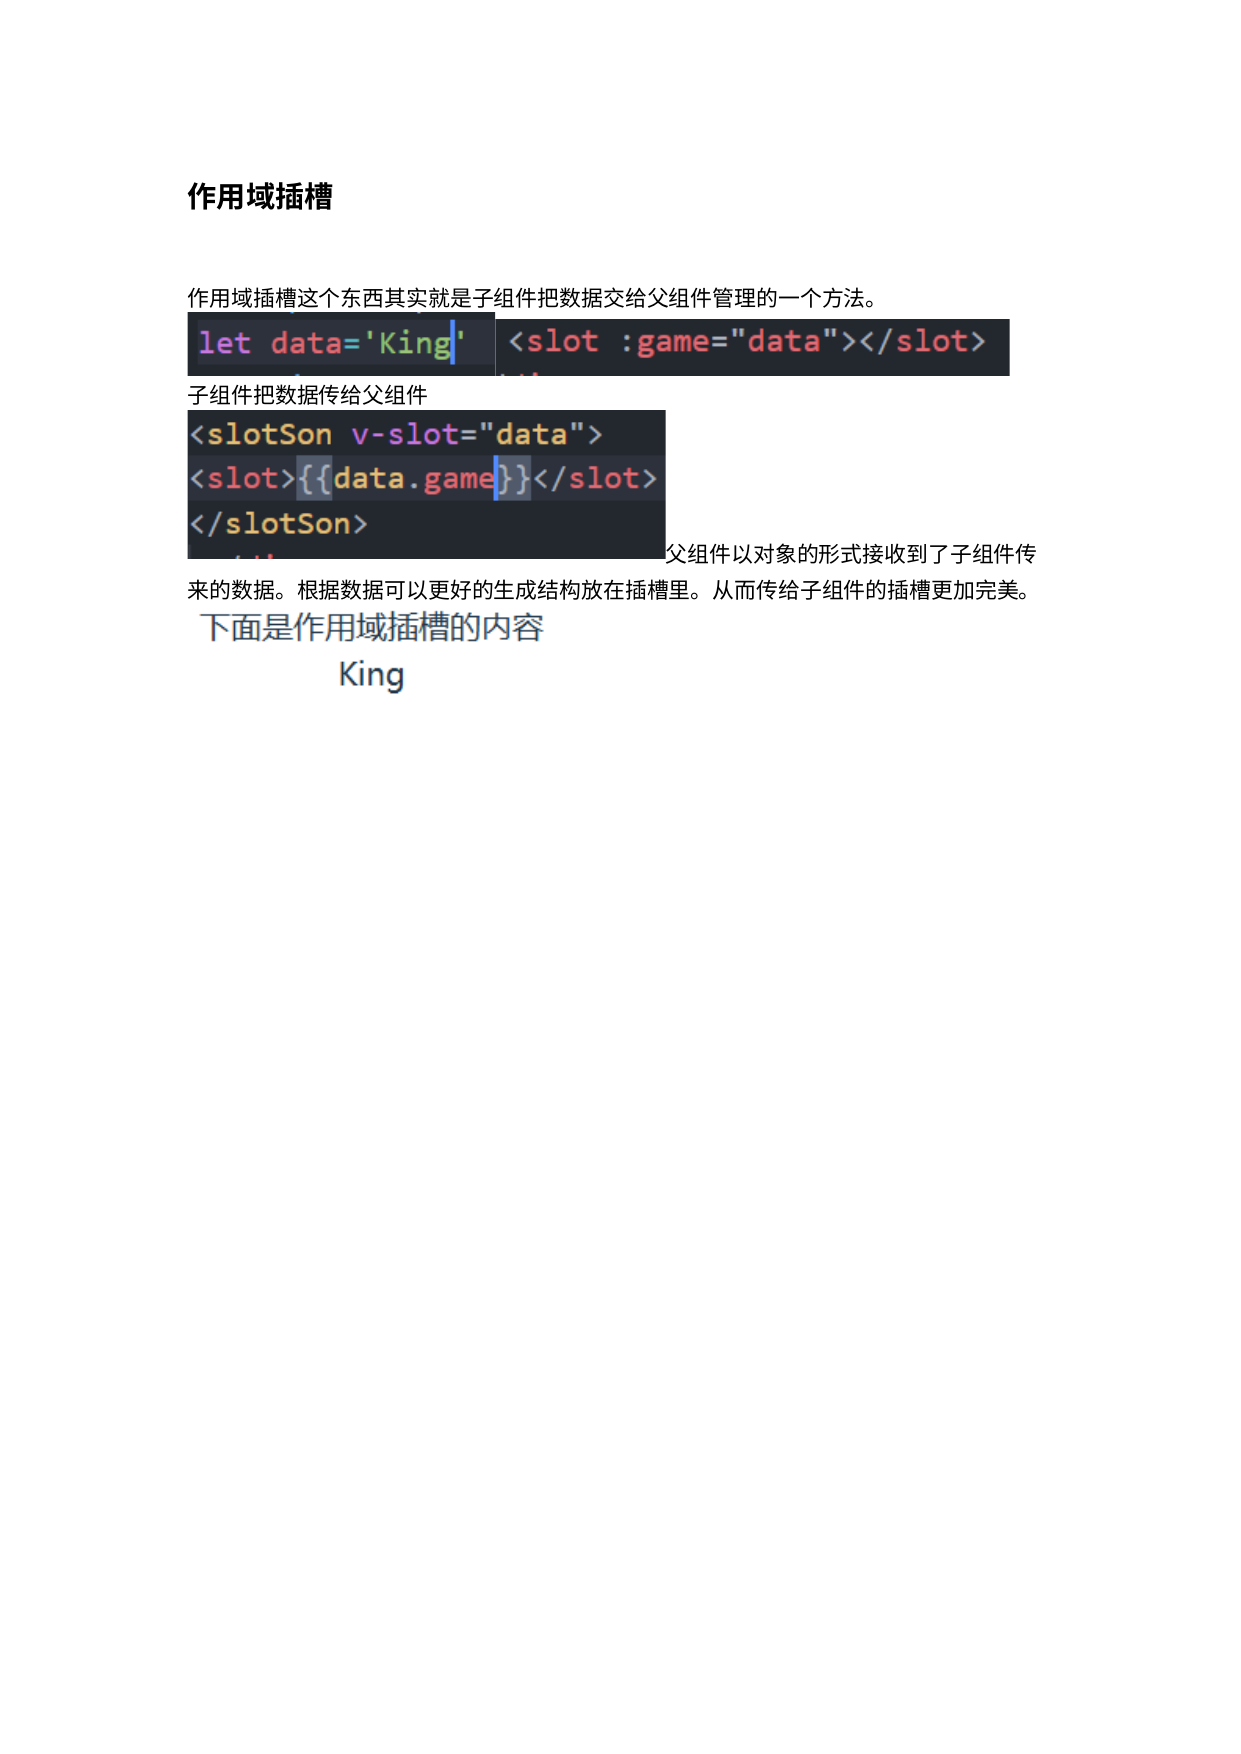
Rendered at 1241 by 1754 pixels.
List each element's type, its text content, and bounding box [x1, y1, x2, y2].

picture [187, 312, 1010, 376]
list 子组件把数据传给父组件 [187, 378, 1053, 410]
list 作用域插槽这个东西其实就是子组件把数据交给父组件管理的一个方法。 [187, 280, 1053, 313]
subtitle 作用域插槽 [187, 162, 1053, 227]
picture [187, 410, 666, 559]
picture [187, 605, 580, 700]
